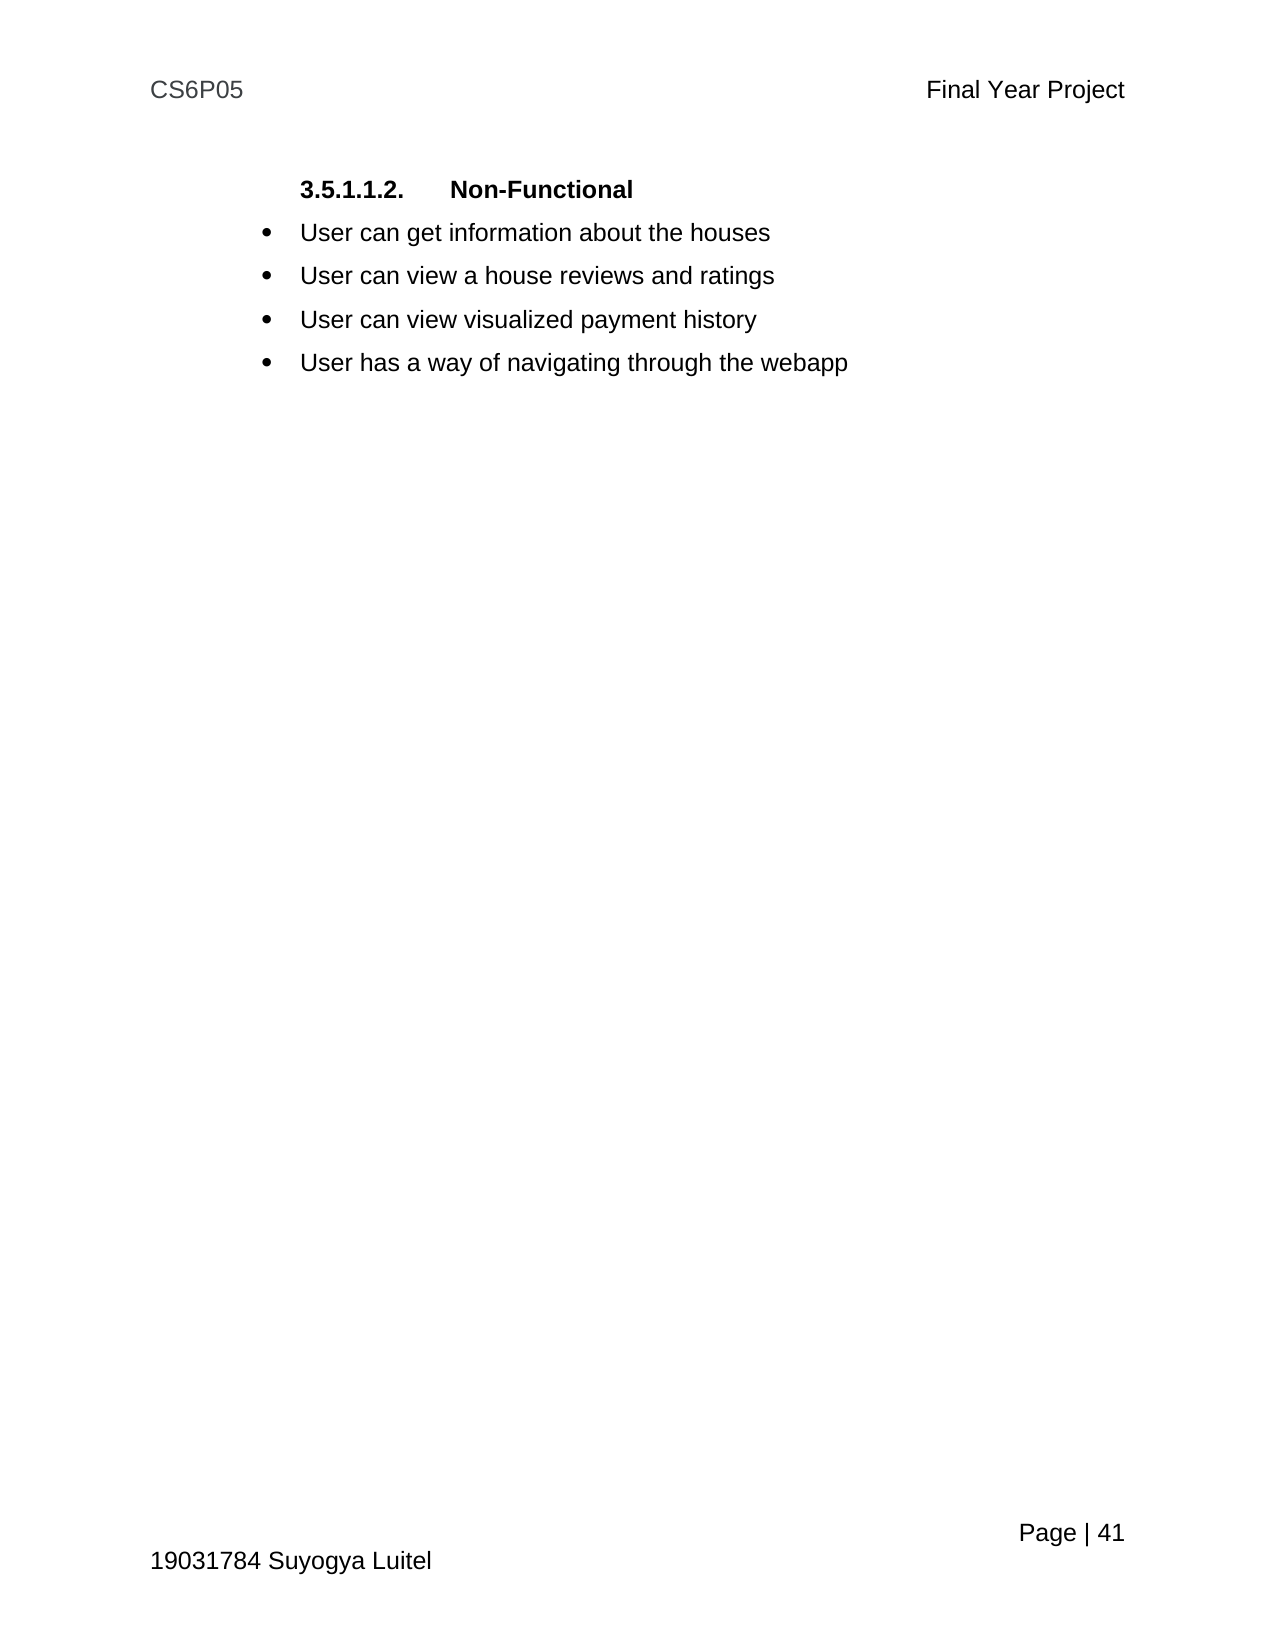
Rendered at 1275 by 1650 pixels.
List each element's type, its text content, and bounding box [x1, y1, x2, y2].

subtitle Non-Functional [300, 175, 1125, 204]
list User can get information about the houses [262, 218, 1125, 247]
list User has a way of navigating through the webapp [262, 348, 1125, 377]
list User can view a house reviews and ratings [262, 261, 1125, 290]
list User can view visualized payment history [262, 304, 1125, 333]
